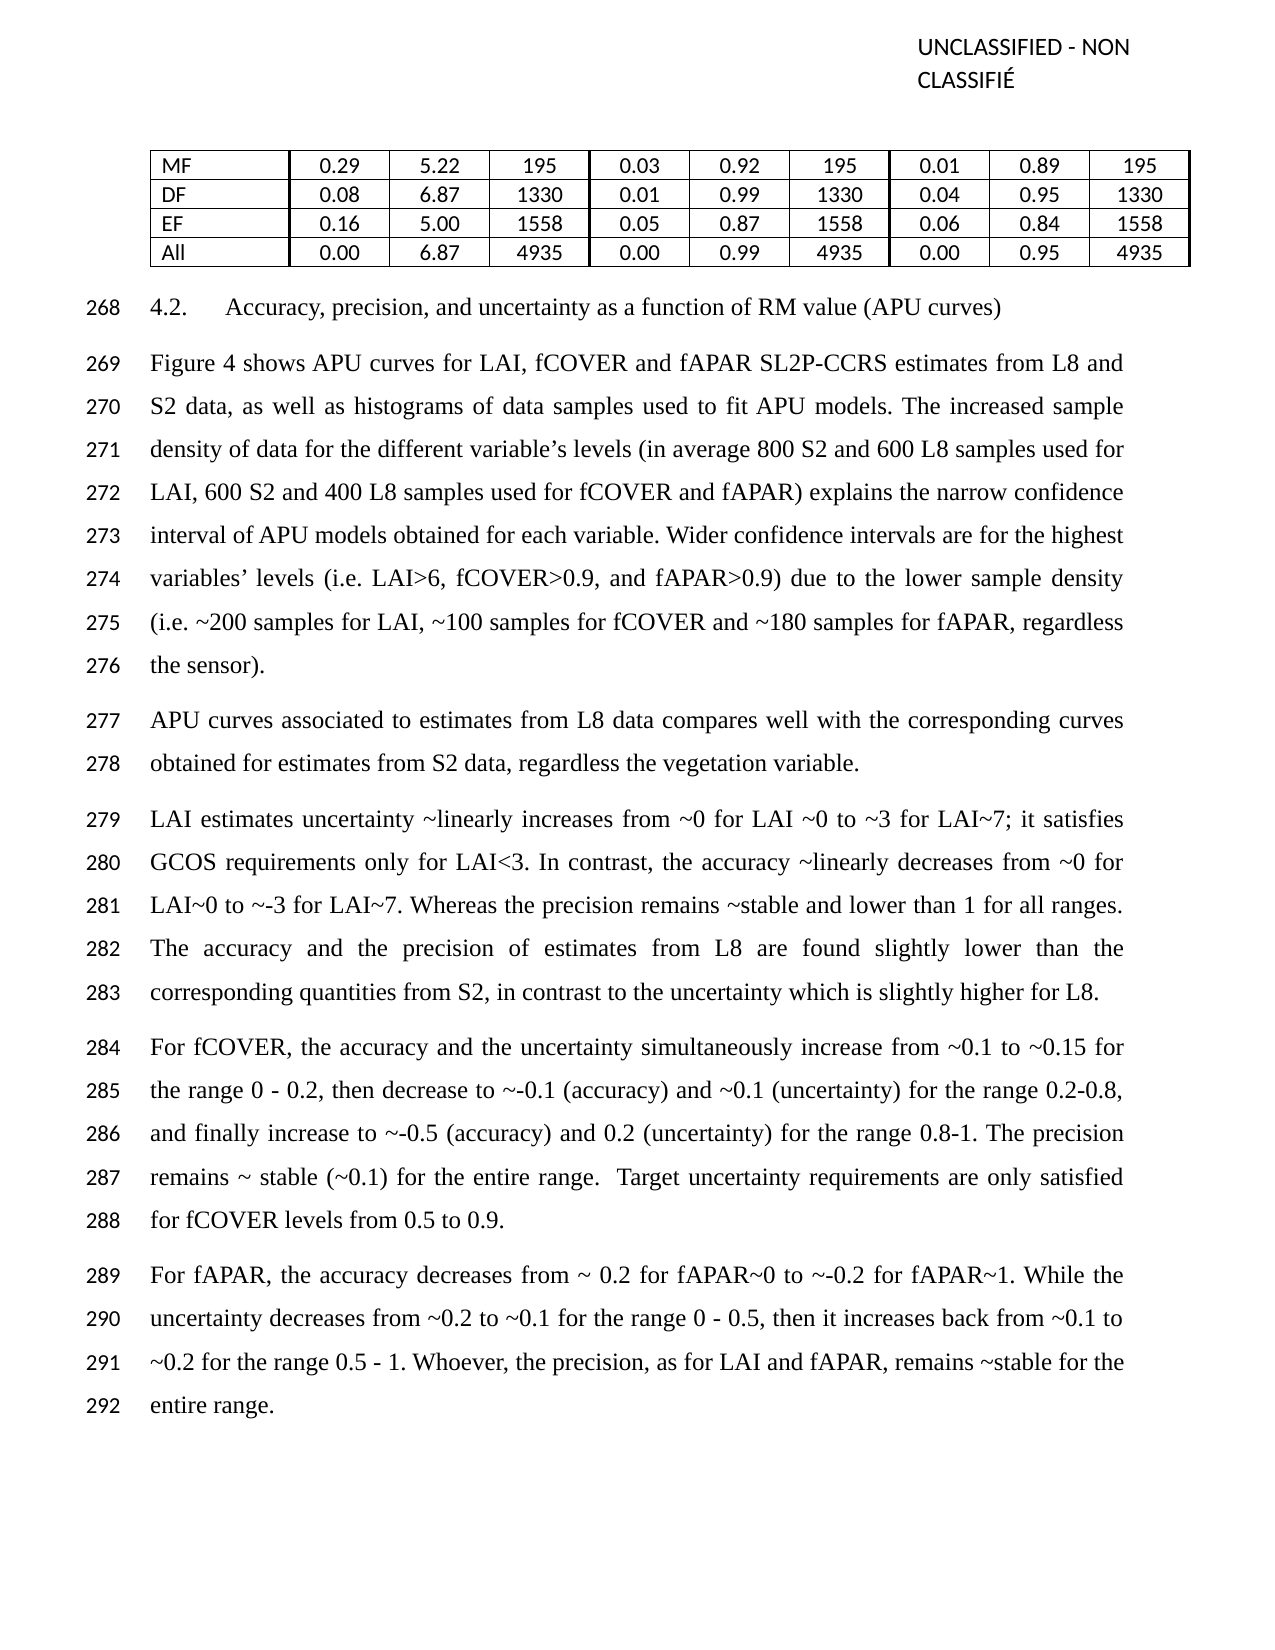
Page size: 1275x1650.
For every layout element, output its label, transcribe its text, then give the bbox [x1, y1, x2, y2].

table_cell 5.00 [390, 209, 489, 237]
table_cell 4935 [490, 238, 588, 266]
table_cell All [151, 238, 288, 266]
table_cell 0.04 [891, 180, 989, 208]
text Figure 4 shows APU curves for LAI, fCOVER and fAPAR SL2P-CCRS estimates from L8 and S2 data, as well as histograms of data samples used to fit APU models. The increased sample density of data for the different variable’s levels (in average 800 S2 and 600 L8 samples used for LAI, 600 S2 and 400 L8 samples used for fCOVER and fAPAR) explains the narrow confidence interval of APU models obtained for each variable. Wider confidence intervals are for the highest variables’ levels (i.e. LAI>6, fCOVER>0.9, and fAPAR>0.9) due to the lower sample density (i.e. ~200 samples for LAI, ~100 samples for fCOVER and ~180 samples for fAPAR, regardless the sensor). [150, 348, 1125, 678]
table_cell 0.99 [690, 180, 789, 208]
table_cell 0.03 [591, 151, 689, 179]
table_cell 6.87 [390, 180, 489, 208]
table_cell 0.06 [891, 209, 989, 237]
table_cell 1558 [1090, 209, 1188, 237]
table_cell 0.01 [591, 180, 689, 208]
table_cell 0.95 [990, 238, 1089, 266]
table_cell 4935 [1090, 238, 1188, 266]
table_cell 0.99 [690, 238, 789, 266]
table_cell 1330 [790, 180, 888, 208]
text LAI estimates uncertainty ~linearly increases from ~0 for LAI ~0 to ~3 for LAI~7; it satisfies GCOS requirements only for LAI<3. In contrast, the accuracy ~linearly decreases from ~0 for LAI~0 to ~-3 for LAI~7. Whereas the precision remains ~stable and lower than 1 for all ranges. The accuracy and the precision of estimates from L8 are found slightly lower than the corresponding quantities from S2, in contrast to the uncertainty which is slightly higher for L8. [150, 804, 1125, 1005]
table_cell EF [151, 209, 288, 237]
text For fAPAR, the accuracy decreases from ~ 0.2 for fAPAR~0 to ~-0.2 for fAPAR~1. While the uncertainty decreases from ~0.2 to ~0.1 for the range 0 - 0.5, then it increases back from ~0.1 to ~0.2 for the range 0.5 - 1. Whoever, the precision, as for LAI and fAPAR, remains ~stable for the entire range. [150, 1260, 1125, 1418]
table_cell 0.05 [591, 209, 689, 237]
table_cell 1558 [490, 209, 588, 237]
list Accuracy, precision, and uncertainty as a function of RM value (APU curves) [150, 292, 1125, 321]
table_cell 0.00 [591, 238, 689, 266]
table_cell 1330 [1090, 180, 1188, 208]
table_cell DF [151, 180, 288, 208]
table_cell 4935 [790, 238, 888, 266]
table_cell 1330 [490, 180, 588, 208]
table_cell 0.89 [990, 151, 1089, 179]
table_cell 195 [1090, 151, 1188, 179]
table_cell 0.87 [690, 209, 789, 237]
table_cell 0.95 [990, 180, 1089, 208]
table_cell 5.22 [390, 151, 489, 179]
text APU curves associated to estimates from L8 data compares well with the corresponding curves obtained for estimates from S2 data, regardless the vegetation variable. [150, 705, 1125, 777]
table_cell 6.87 [390, 238, 489, 266]
table_cell 0.84 [990, 209, 1089, 237]
table_cell 195 [490, 151, 588, 179]
table_cell 0.08 [291, 180, 389, 208]
table_cell 195 [790, 151, 888, 179]
table_cell 0.00 [291, 238, 389, 266]
table_cell 0.16 [291, 209, 389, 237]
table_cell 0.29 [291, 151, 389, 179]
text For fCOVER, the accuracy and the uncertainty simultaneously increase from ~0.1 to ~0.15 for the range 0 - 0.2, then decrease to ~-0.1 (accuracy) and ~0.1 (uncertainty) for the range 0.2-0.8, and finally increase to ~-0.5 (accuracy) and 0.2 (uncertainty) for the range 0.8-1. The precision remains ~ stable (~0.1) for the entire range. Target uncertainty requirements are only satisfied for fCOVER levels from 0.5 to 0.9. [150, 1032, 1125, 1233]
table_cell 0.92 [690, 151, 789, 179]
table_cell 0.00 [891, 238, 989, 266]
table_cell 1558 [790, 209, 888, 237]
table_cell 0.01 [891, 151, 989, 179]
table_cell MF [151, 151, 288, 179]
